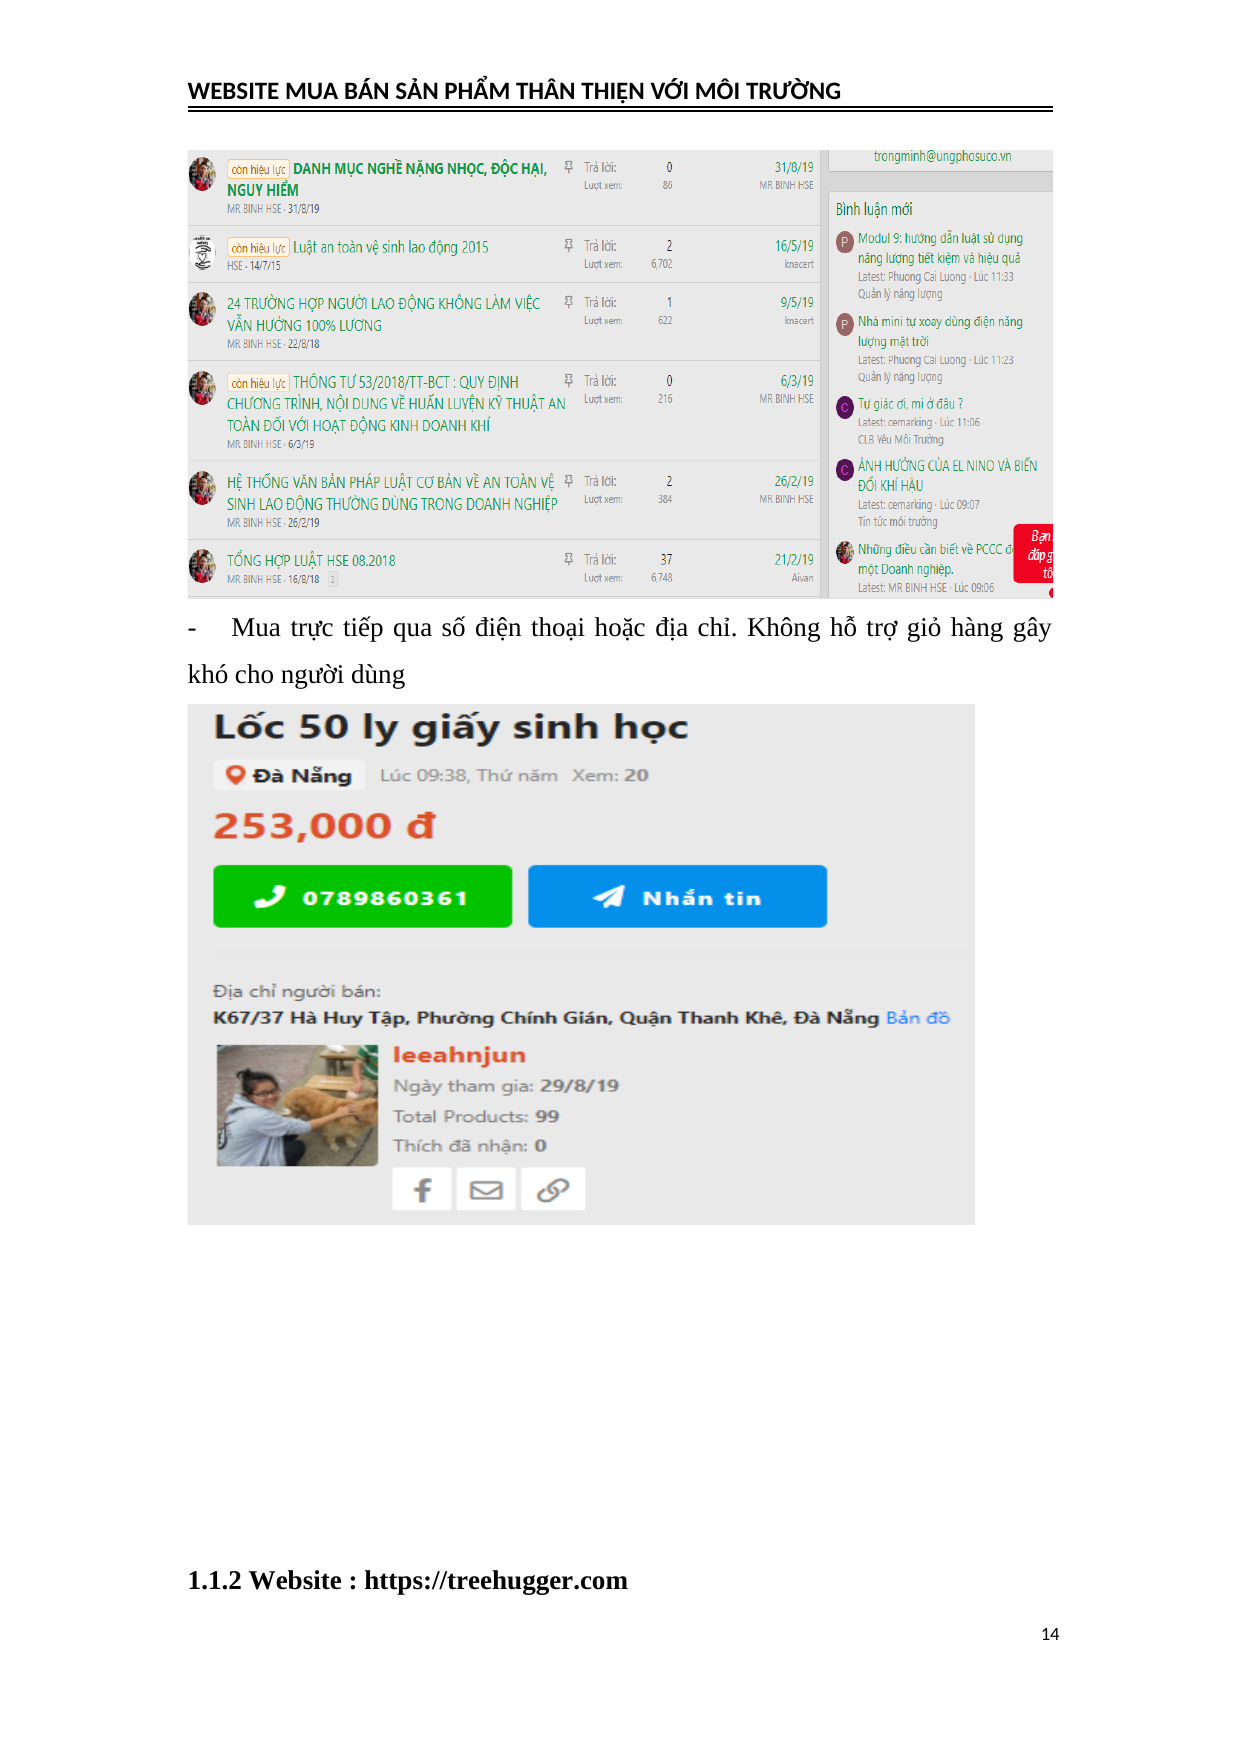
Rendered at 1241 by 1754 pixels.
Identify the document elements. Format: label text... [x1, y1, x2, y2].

picture [187, 704, 976, 1225]
picture [187, 150, 1054, 599]
list 1.1.2 Website : https://treehugger.com [187, 1564, 1053, 1595]
list - Mua trực tiếp qua số điện thoại hoặc địa chỉ. Không hỗ trợ giỏ hàng gây khó cho người dùng [187, 611, 1053, 689]
